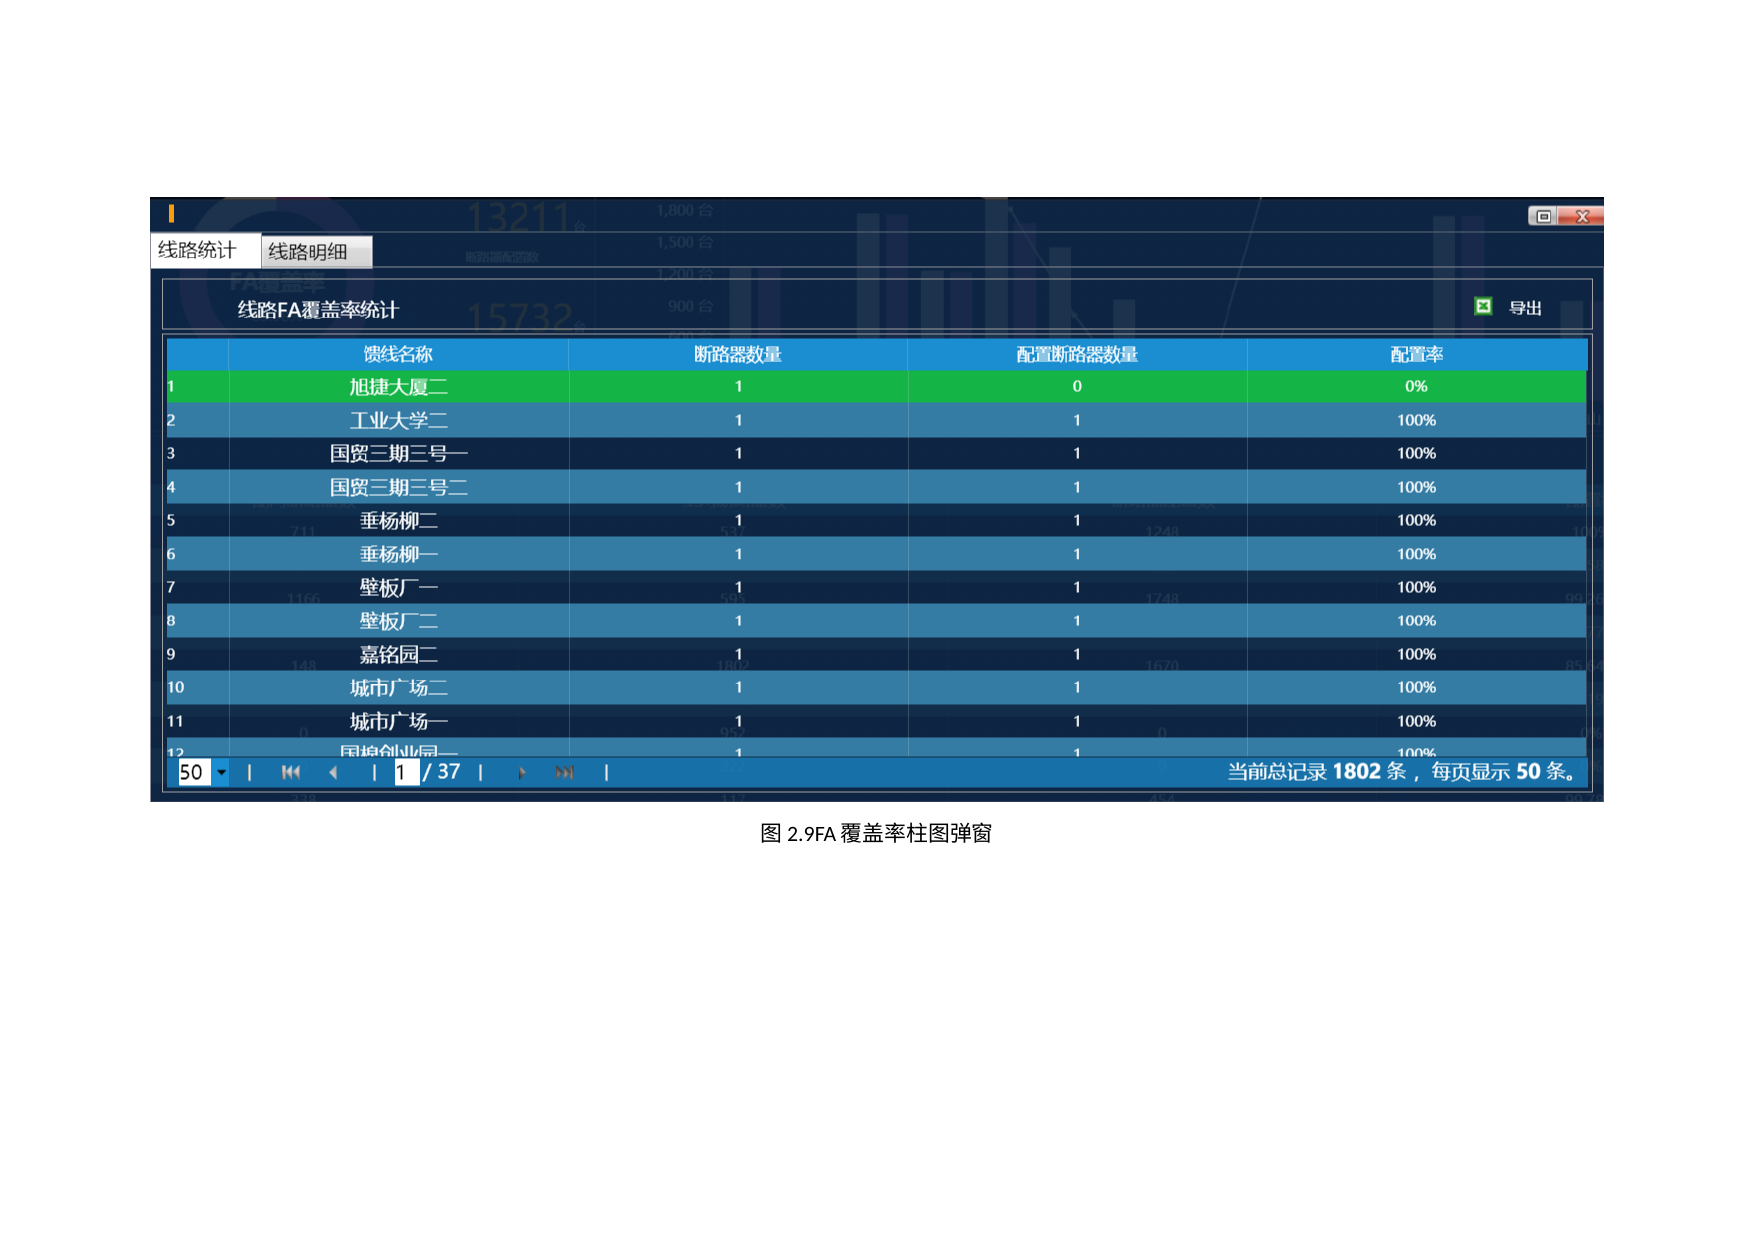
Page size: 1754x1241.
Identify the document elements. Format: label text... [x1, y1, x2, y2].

picture [150, 197, 1604, 802]
text 图2.9FA覆盖率柱图弹窗 [150, 815, 1604, 848]
